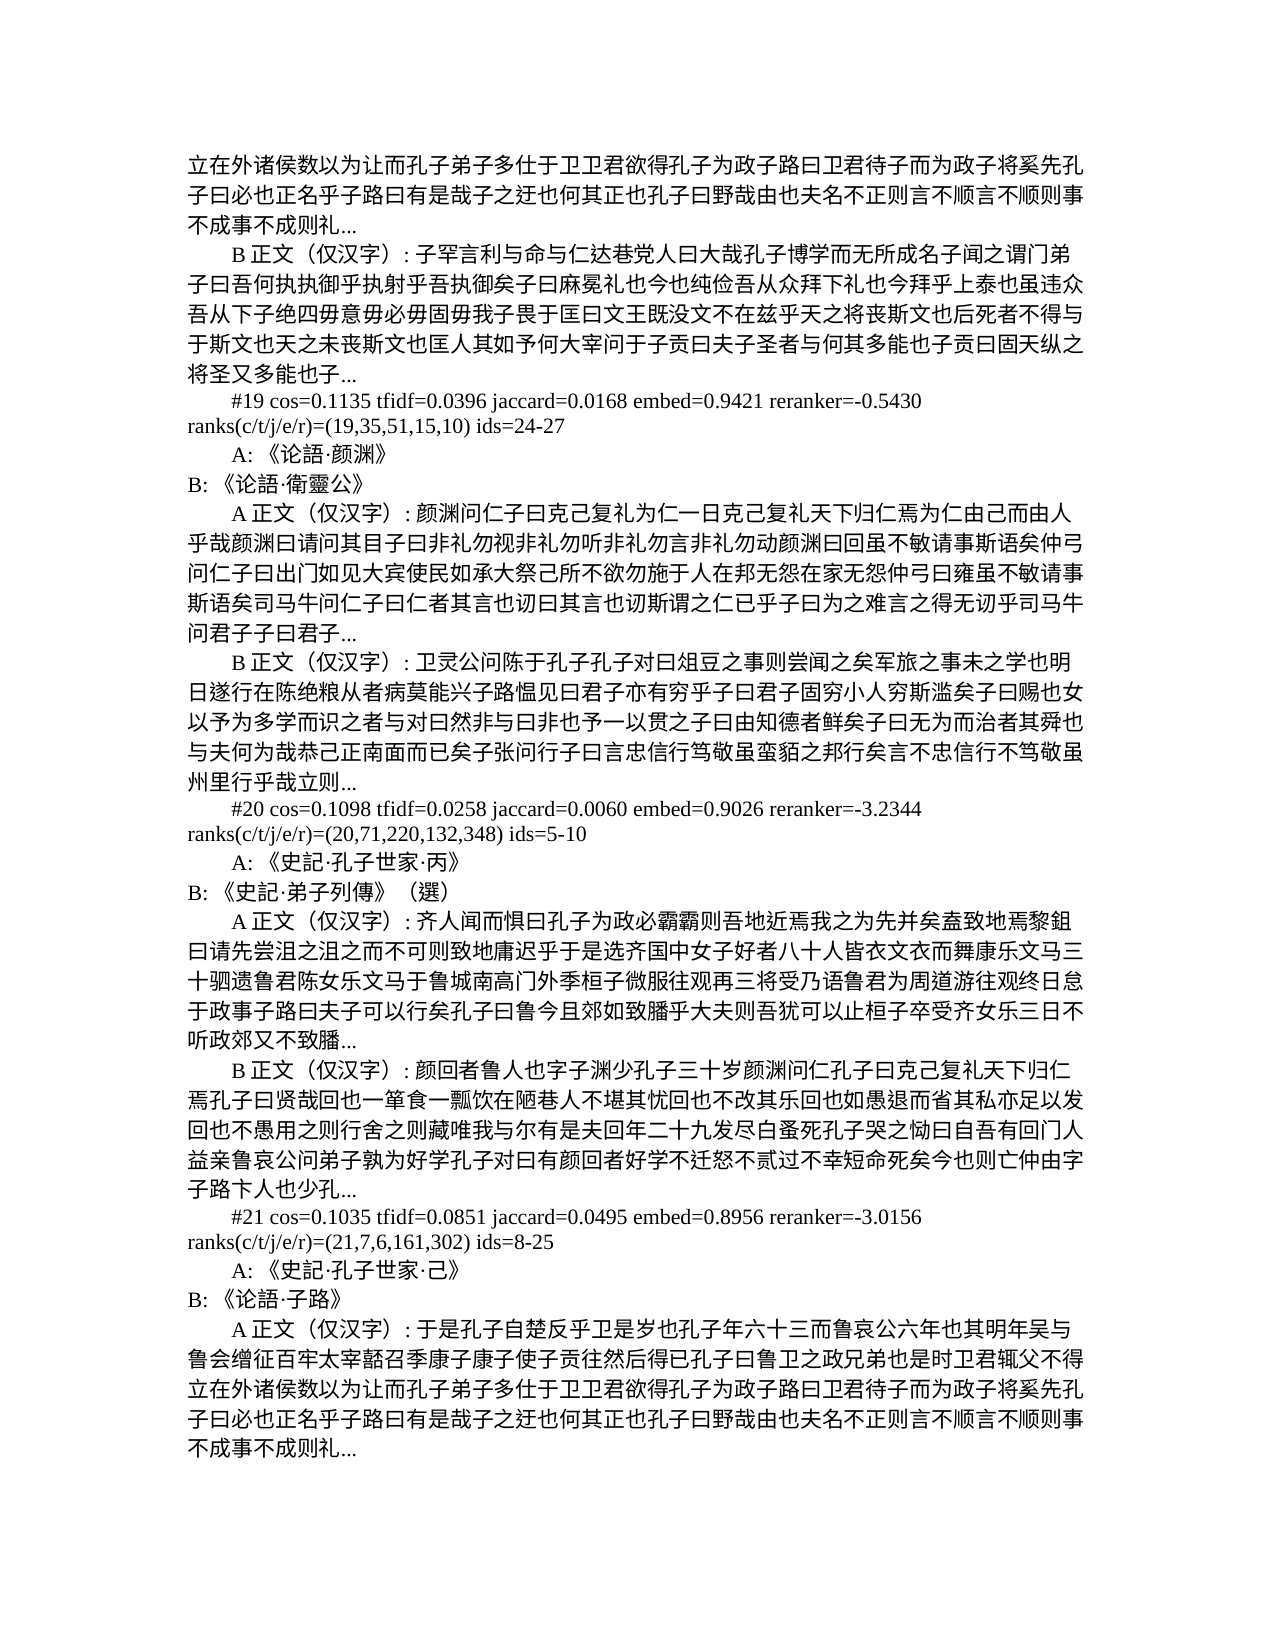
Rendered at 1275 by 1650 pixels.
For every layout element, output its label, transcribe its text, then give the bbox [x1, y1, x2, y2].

text A正文（仅汉字）: 齐人闻而惧曰孔子为政必霸霸则吾地近焉我之为先并矣盍致地焉黎鉏曰请先尝沮之沮之而不可则致地庸迟乎于是选齐国中女子好者八十人皆衣文衣而舞康乐文马三十驷遗鲁君陈女乐文马于鲁城南高门外季桓子微服往观再三将受乃语鲁君为周道游往观终日怠于政事子路曰夫子可以行矣孔子曰鲁今且郊如致膰乎大夫则吾犹可以止桓子卒受齐女乐三日不听政郊又不致膰... [187, 906, 1087, 1055]
text A: 《论語·颜渊》 B: 《论語·衛靈公》 [187, 439, 1087, 498]
text #19 cos=0.1135 tfidf=0.0396 jaccard=0.0168 embed=0.9421 reranker=-0.5430 ranks(c/t/j/e/r)=(19,35,51,15,10) ids=24-27 [187, 388, 1087, 439]
text A: 《史記·孔子世家·丙》 B: 《史記·弟子列傳》（選） [187, 847, 1087, 906]
text B正文（仅汉字）: 子罕言利与命与仁达巷党人曰大哉孔子博学而无所成名子闻之谓门弟子曰吾何执执御乎执射乎吾执御矣子曰麻冕礼也今也纯俭吾从众拜下礼也今拜乎上泰也虽违众吾从下子绝四毋意毋必毋固毋我子畏于匡曰文王既没文不在兹乎天之将丧斯文也后死者不得与于斯文也天之未丧斯文也匡人其如予何大宰问于子贡曰夫子圣者与何其多能也子贡曰固天纵之将圣又多能也子... [187, 239, 1087, 388]
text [187, 150, 1087, 239]
text A: 《史記·孔子世家·己》 B: 《论語·子路》 [187, 1254, 1087, 1314]
text #21 cos=0.1035 tfidf=0.0851 jaccard=0.0495 embed=0.8956 reranker=-3.0156 ranks(c/t/j/e/r)=(21,7,6,161,302) ids=8-25 [187, 1204, 1087, 1254]
text B正文（仅汉字）: 卫灵公问陈于孔子孔子对曰俎豆之事则尝闻之矣军旅之事未之学也明日遂行在陈绝粮从者病莫能兴子路愠见曰君子亦有穷乎子曰君子固穷小人穷斯滥矣子曰赐也女以予为多学而识之者与对曰然非与曰非也予一以贯之子曰由知德者鲜矣子曰无为而治者其舜也与夫何为哉恭己正南面而已矣子张问行子曰言忠信行笃敬虽蛮貊之邦行矣言不忠信行不笃敬虽州里行乎哉立则... [187, 647, 1087, 796]
text #20 cos=0.1098 tfidf=0.0258 jaccard=0.0060 embed=0.9026 reranker=-3.2344 ranks(c/t/j/e/r)=(20,71,220,132,348) ids=5-10 [187, 796, 1087, 847]
text B正文（仅汉字）: 颜回者鲁人也字子渊少孔子三十岁颜渊问仁孔子曰克己复礼天下归仁焉孔子曰贤哉回也一箪食一瓢饮在陋巷人不堪其忧回也不改其乐回也如愚退而省其私亦足以发回也不愚用之则行舍之则藏唯我与尔有是夫回年二十九发尽白蚤死孔子哭之恸曰自吾有回门人益亲鲁哀公问弟子孰为好学孔子对曰有颜回者好学不迁怒不贰过不幸短命死矣今也则亡仲由字子路卞人也少孔... [187, 1055, 1087, 1204]
text A正文（仅汉字）: 颜渊问仁子曰克己复礼为仁一日克己复礼天下归仁焉为仁由己而由人乎哉颜渊曰请问其目子曰非礼勿视非礼勿听非礼勿言非礼勿动颜渊曰回虽不敏请事斯语矣仲弓问仁子曰出门如见大宾使民如承大祭己所不欲勿施于人在邦无怨在家无怨仲弓曰雍虽不敏请事斯语矣司马牛问仁子曰仁者其言也讱曰其言也讱斯谓之仁已乎子曰为之难言之得无讱乎司马牛问君子子曰君子... [187, 498, 1087, 647]
